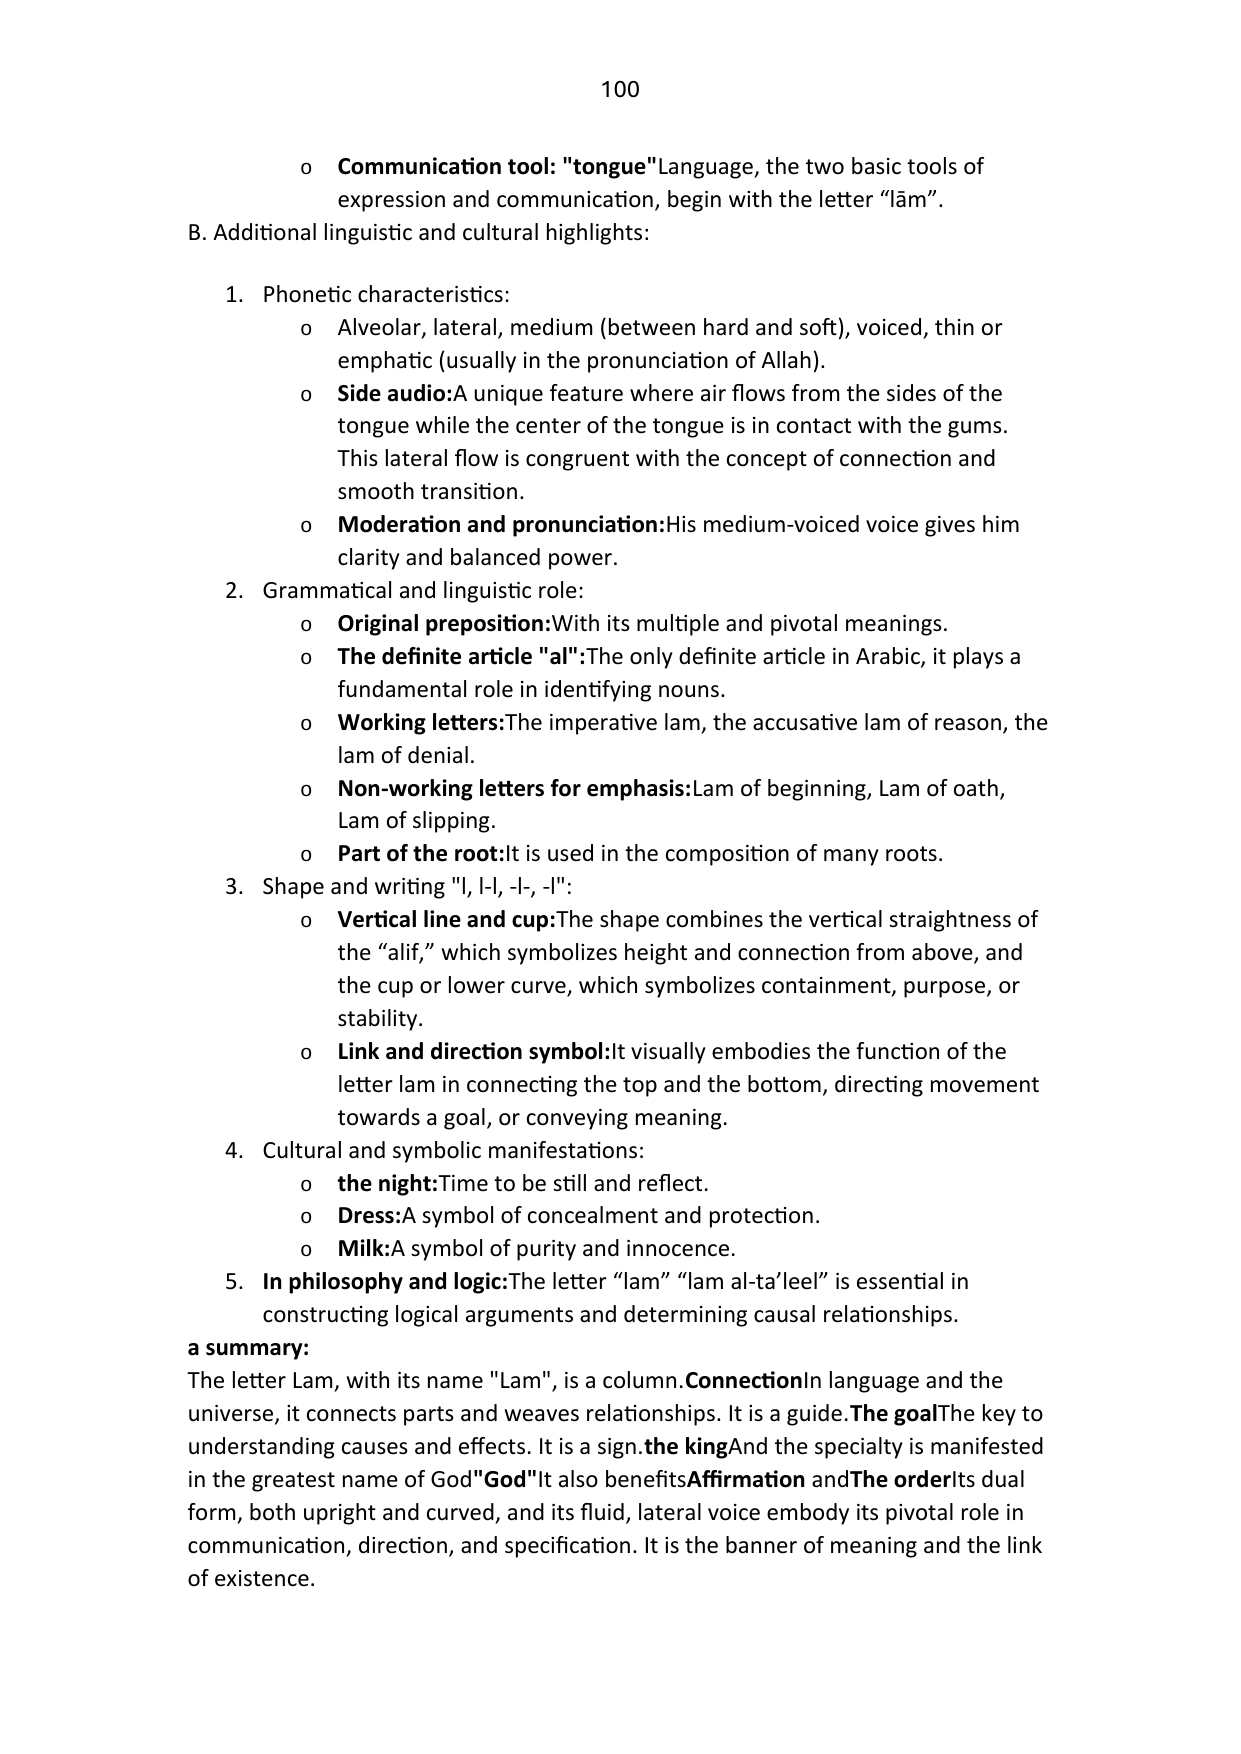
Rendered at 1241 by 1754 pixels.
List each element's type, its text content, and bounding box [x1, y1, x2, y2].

list Moderation and pronunciation:His medium-voiced voice gives him clarity and balanced power. [300, 508, 1053, 572]
list Grammatical and linguistic role: [225, 574, 1053, 605]
text a summary: The letter Lam, with its name "Lam", is a column.ConnectionIn language and the universe, it connects parts and weaves relationships. It is a guide.The goalThe key to understanding causes and effects. It is a sign.the kingAnd the specialty is manifested in the greatest name of God"God"It also benefitsAffirmation andThe orderIts dual form, both upright and curved, and its fluid, lateral voice embody its pivotal role in communication, direction, and specification. It is the banner of meaning and the link of existence. [187, 1331, 1053, 1592]
list Vertical line and cup:The shape combines the vertical straightness of the “alif,” which symbolizes height and connection from above, and the cup or lower curve, which symbolizes containment, purpose, or stability. [300, 903, 1053, 1033]
list Side audio:A unique feature where air flows from the sides of the tongue while the center of the tongue is in contact with the gums. This lateral flow is congruent with the concept of connection and smooth transition. [300, 377, 1053, 506]
list Dress:A symbol of concealment and protection. [300, 1199, 1053, 1230]
list In philosophy and logic:The letter “lam” “lam al-ta’leel” is essential in constructing logical arguments and determining causal relationships. [225, 1265, 1053, 1329]
list Milk:A symbol of purity and innocence. [300, 1232, 1053, 1263]
list The definite article "al":The only definite article in Arabic, it plays a fundamental role in identifying nouns. [300, 640, 1053, 703]
list Original preposition:With its multiple and pivotal meanings. [300, 607, 1053, 638]
list Alveolar, lateral, medium (between hard and soft), voiced, thin or emphatic (usually in the pronunciation of Allah). [300, 311, 1053, 374]
list Non-working letters for emphasis:Lam of beginning, Lam of oath, Lam of slipping. [300, 772, 1053, 835]
list Cultural and symbolic manifestations: [225, 1134, 1053, 1164]
list Shape and writing "l, l-l, -l-, -l": [225, 870, 1053, 901]
list Part of the root:It is used in the composition of many roots. [300, 837, 1053, 868]
list Working letters:The imperative lam, the accusative lam of reason, the lam of denial. [300, 706, 1053, 769]
list the night:Time to be still and reflect. [300, 1167, 1053, 1197]
text B. Additional linguistic and cultural highlights: [187, 216, 1053, 246]
list Link and direction symbol:It visually embodies the function of the letter lam in connecting the top and the bottom, directing movement towards a goal, or conveying meaning. [300, 1035, 1053, 1131]
list Phonetic characteristics: [225, 278, 1053, 308]
list Communication tool: "tongue"Language, the two basic tools of expression and communication, begin with the letter “lām”. [300, 150, 1053, 213]
